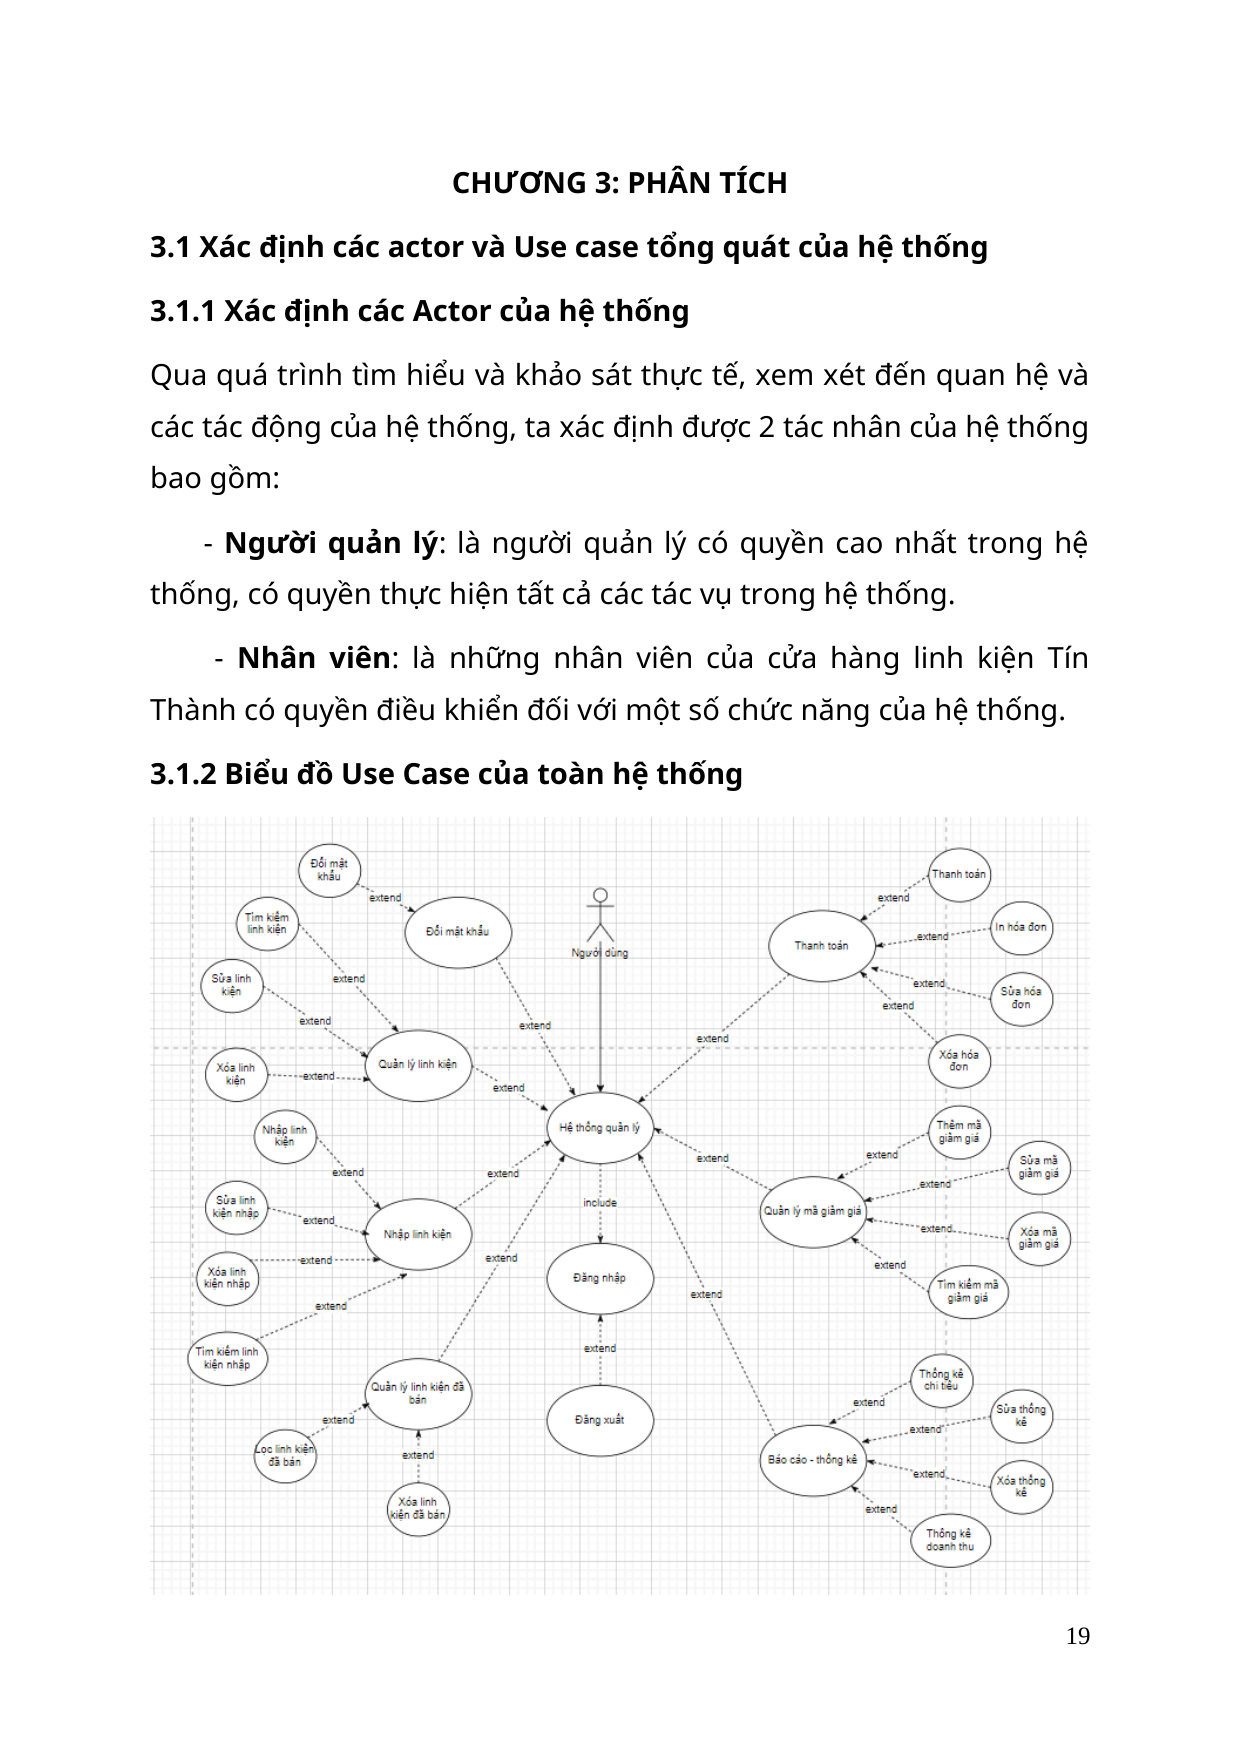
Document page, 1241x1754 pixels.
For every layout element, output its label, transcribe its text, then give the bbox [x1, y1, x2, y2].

subtitle CHƯƠNG 3: PHÂN TÍCH [150, 162, 1090, 202]
text - Nhân viên: là những nhân viên của cửa hàng linh kiện Tín Thành có quyền điều khiển đối với một số chức năng của hệ thống. [150, 637, 1090, 729]
subtitle 3.1 Xác định các actor và Use case tổng quát của hệ thống [150, 227, 1090, 266]
picture [150, 817, 1091, 1595]
subtitle 3.1.1 Xác định các Actor của hệ thống [150, 291, 1090, 330]
subtitle 3.1.2 Biểu đồ Use Case của toàn hệ thống [150, 753, 1090, 793]
text - Người quản lý: là người quản lý có quyền cao nhất trong hệ thống, có quyền thực hiện tất cả các tác vụ trong hệ thống. [150, 522, 1090, 613]
text Qua quá trình tìm hiểu và khảo sát thực tế, xem xét đến quan hệ và các tác động của hệ thống, ta xác định được 2 tác nhân của hệ thống bao gồm: [150, 355, 1090, 497]
